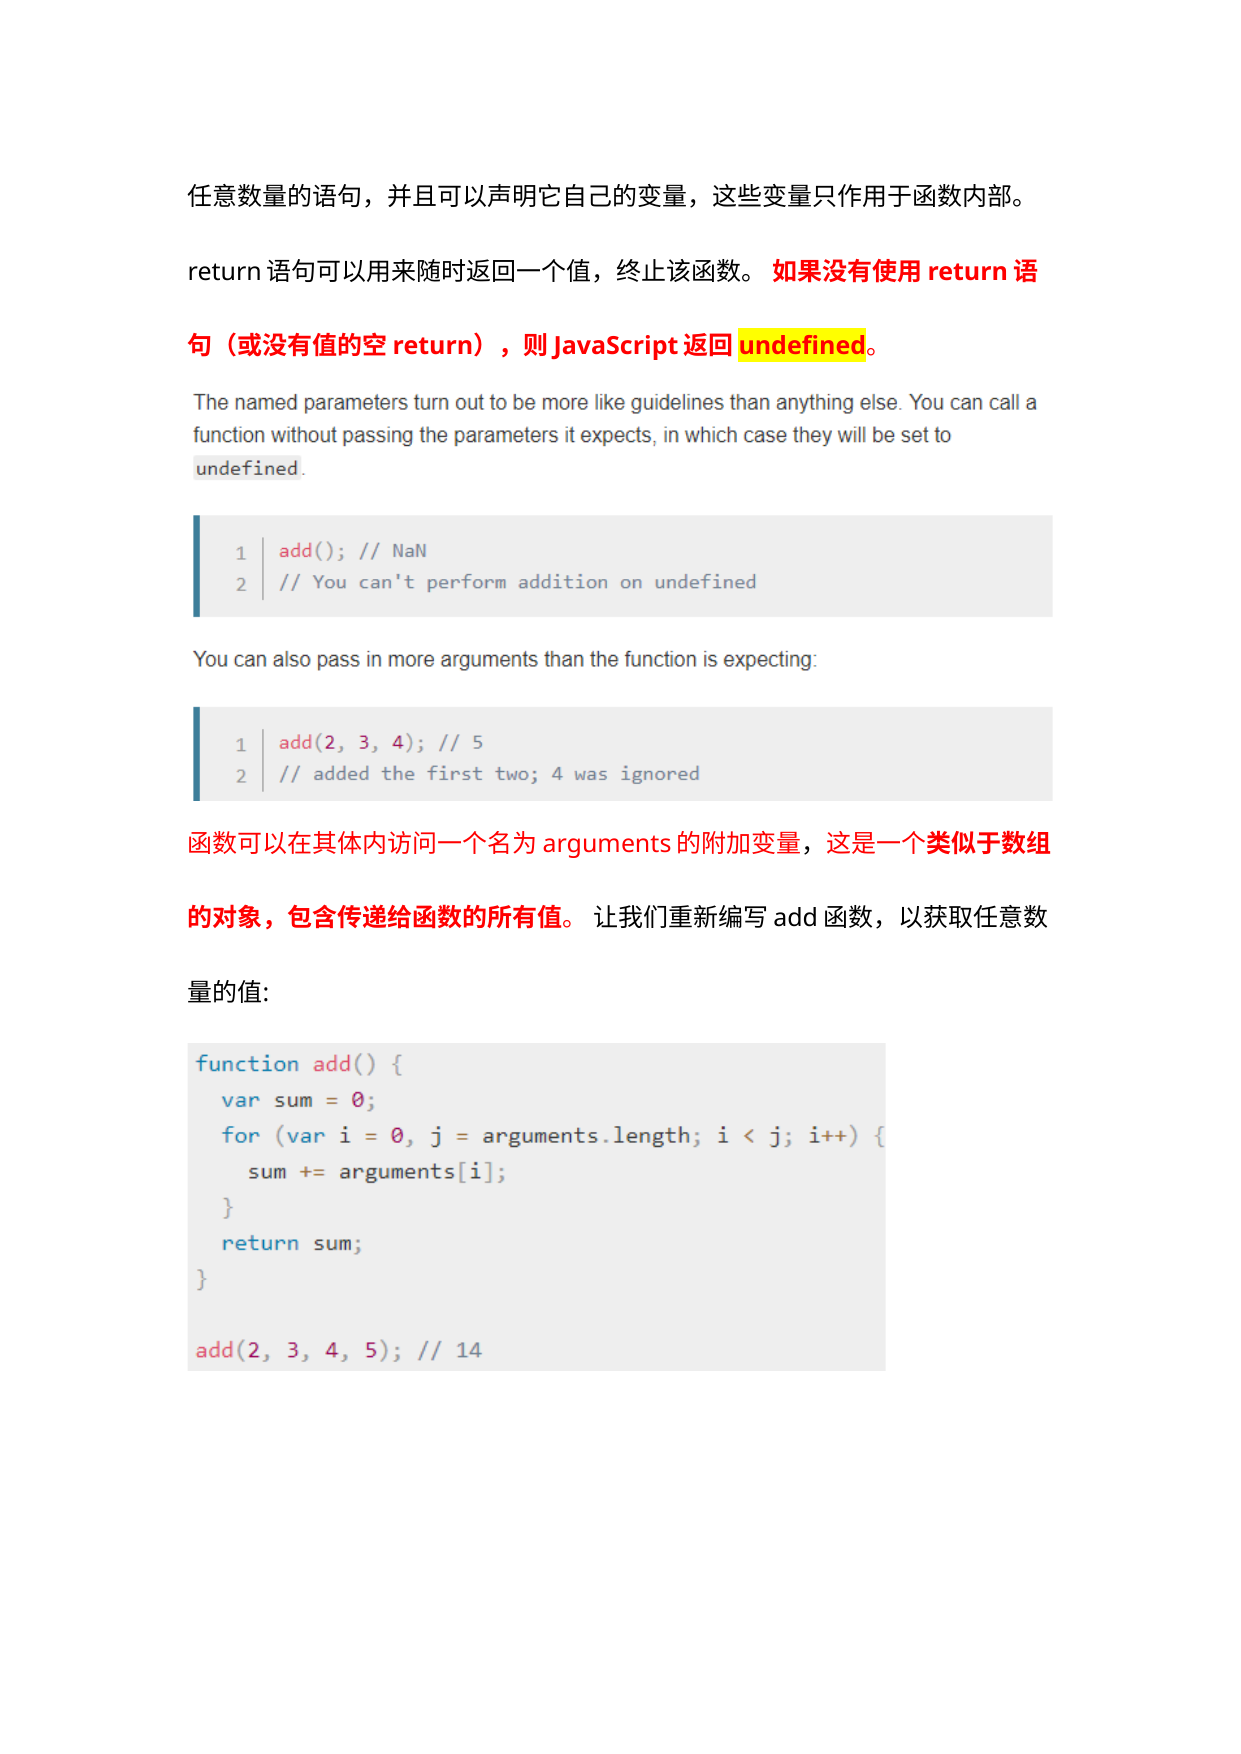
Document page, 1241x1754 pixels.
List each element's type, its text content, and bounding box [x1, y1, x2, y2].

text 函数可以在其体内访问一个名为arguments的附加变量，这是一个类似于数组的对象，包含传递给函数的所有值。 让我们重新编写add函数，以获取任意数量的值: [187, 809, 1053, 1023]
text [187, 162, 1053, 376]
